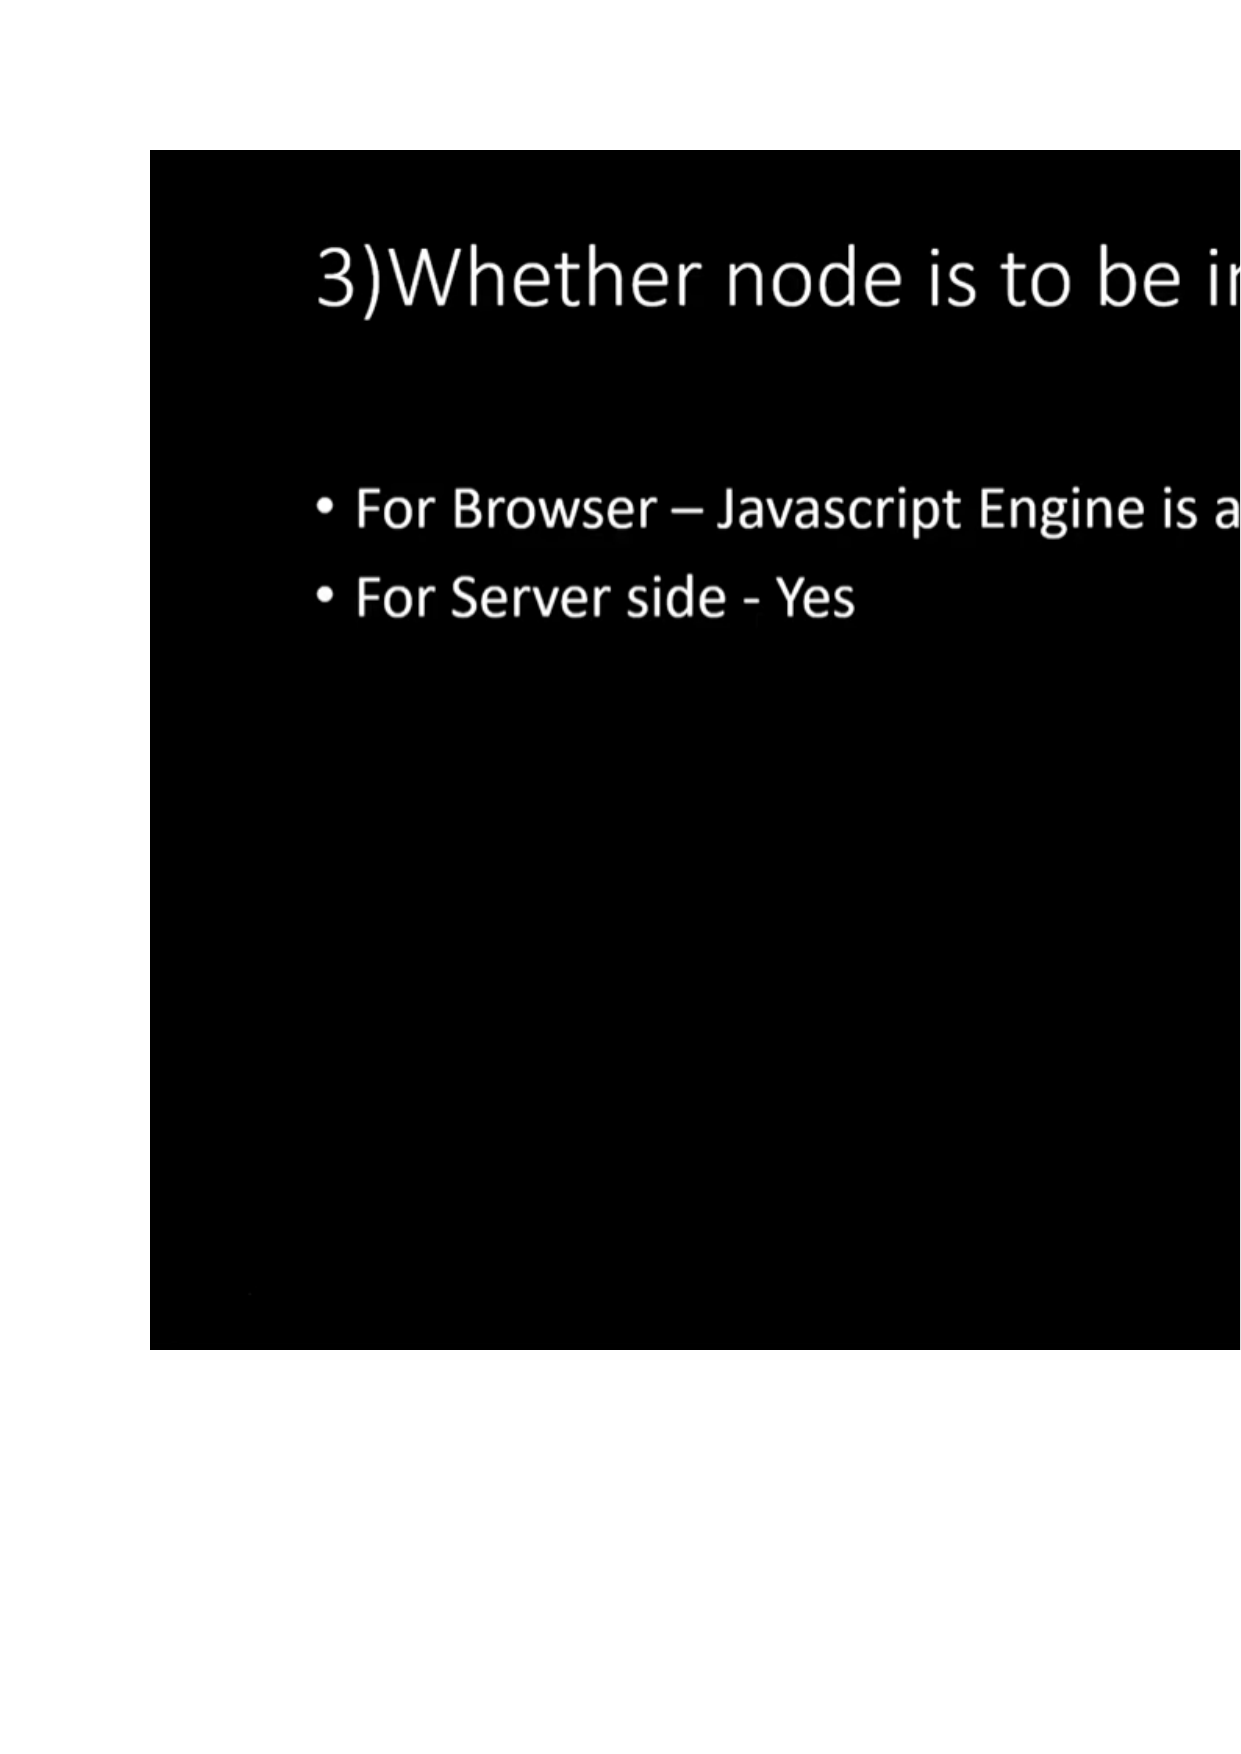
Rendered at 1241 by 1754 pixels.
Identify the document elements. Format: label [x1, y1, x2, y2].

picture [150, 150, 1241, 1350]
